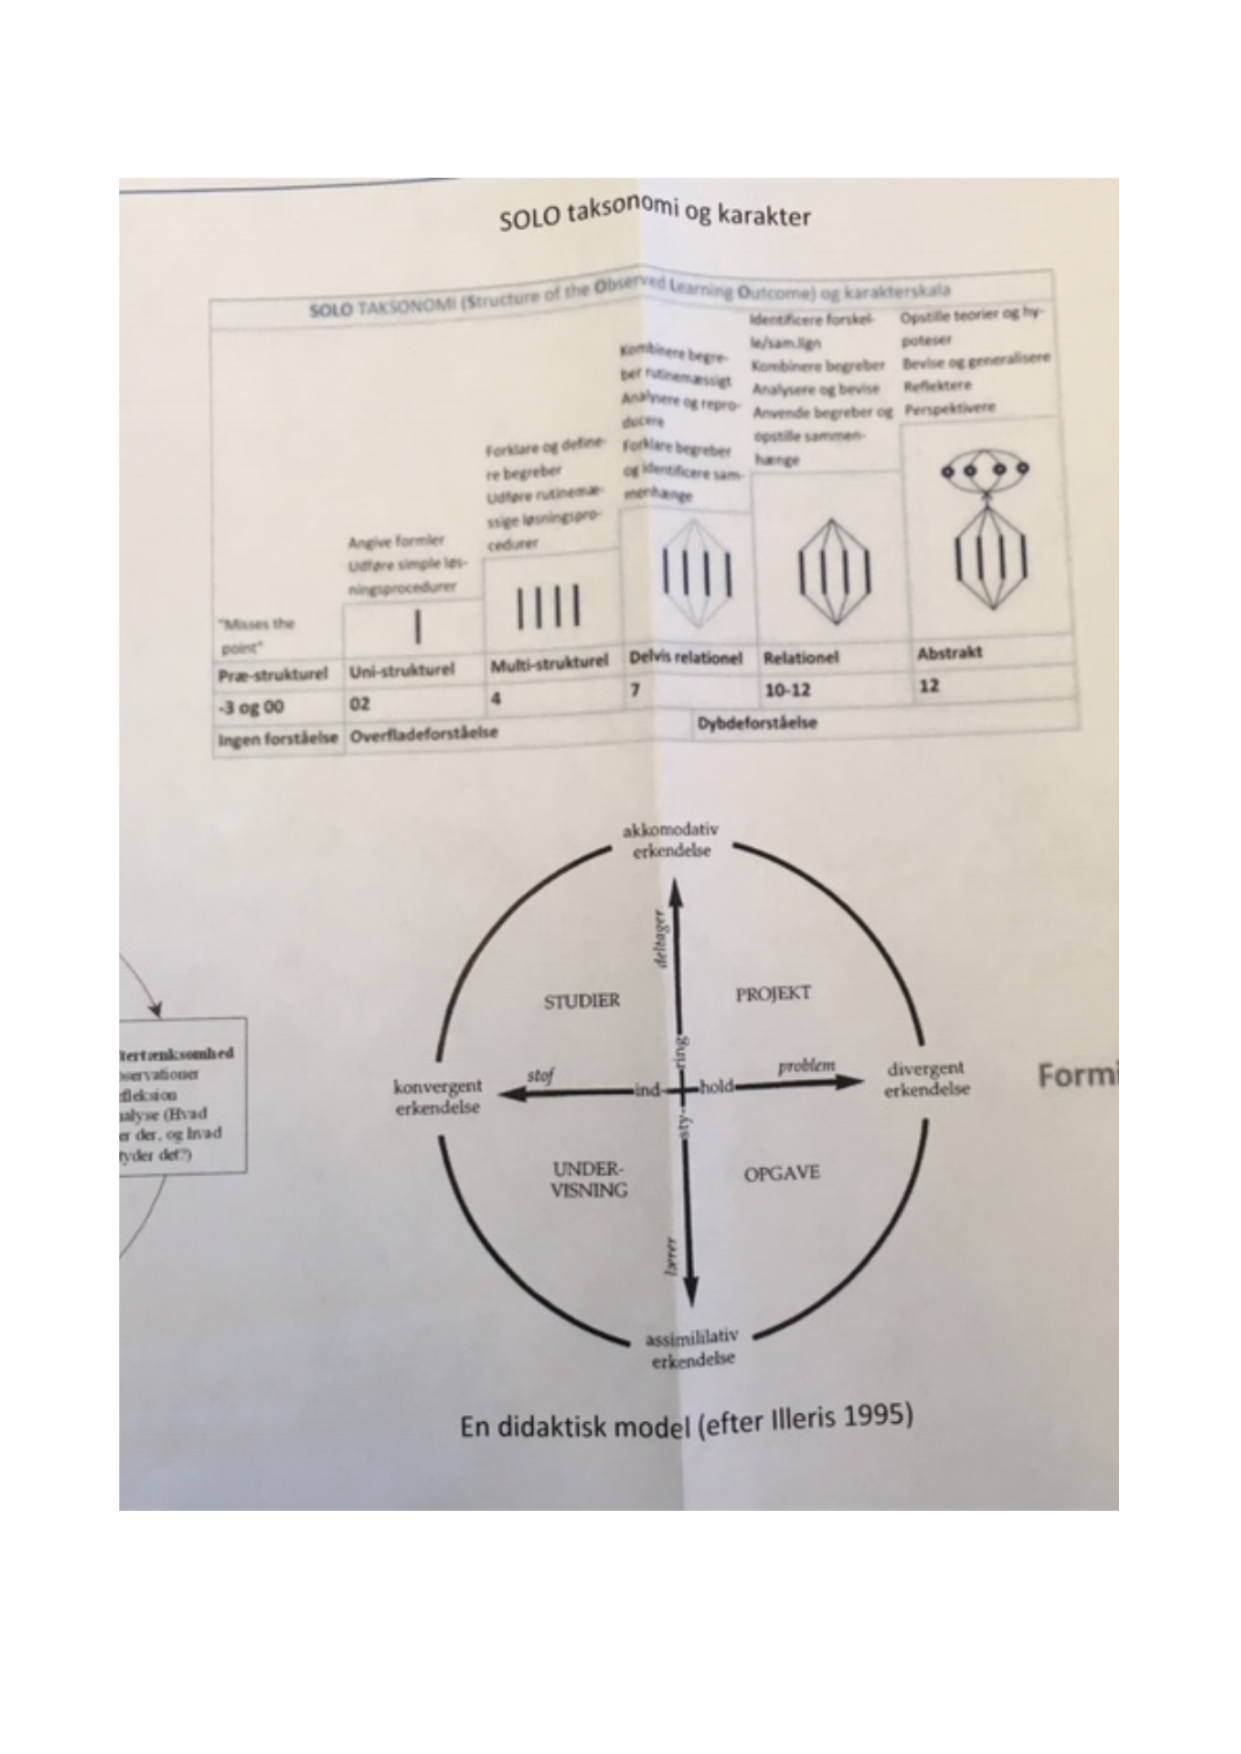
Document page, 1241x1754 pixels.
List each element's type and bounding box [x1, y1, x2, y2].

picture [120, 179, 1119, 1509]
